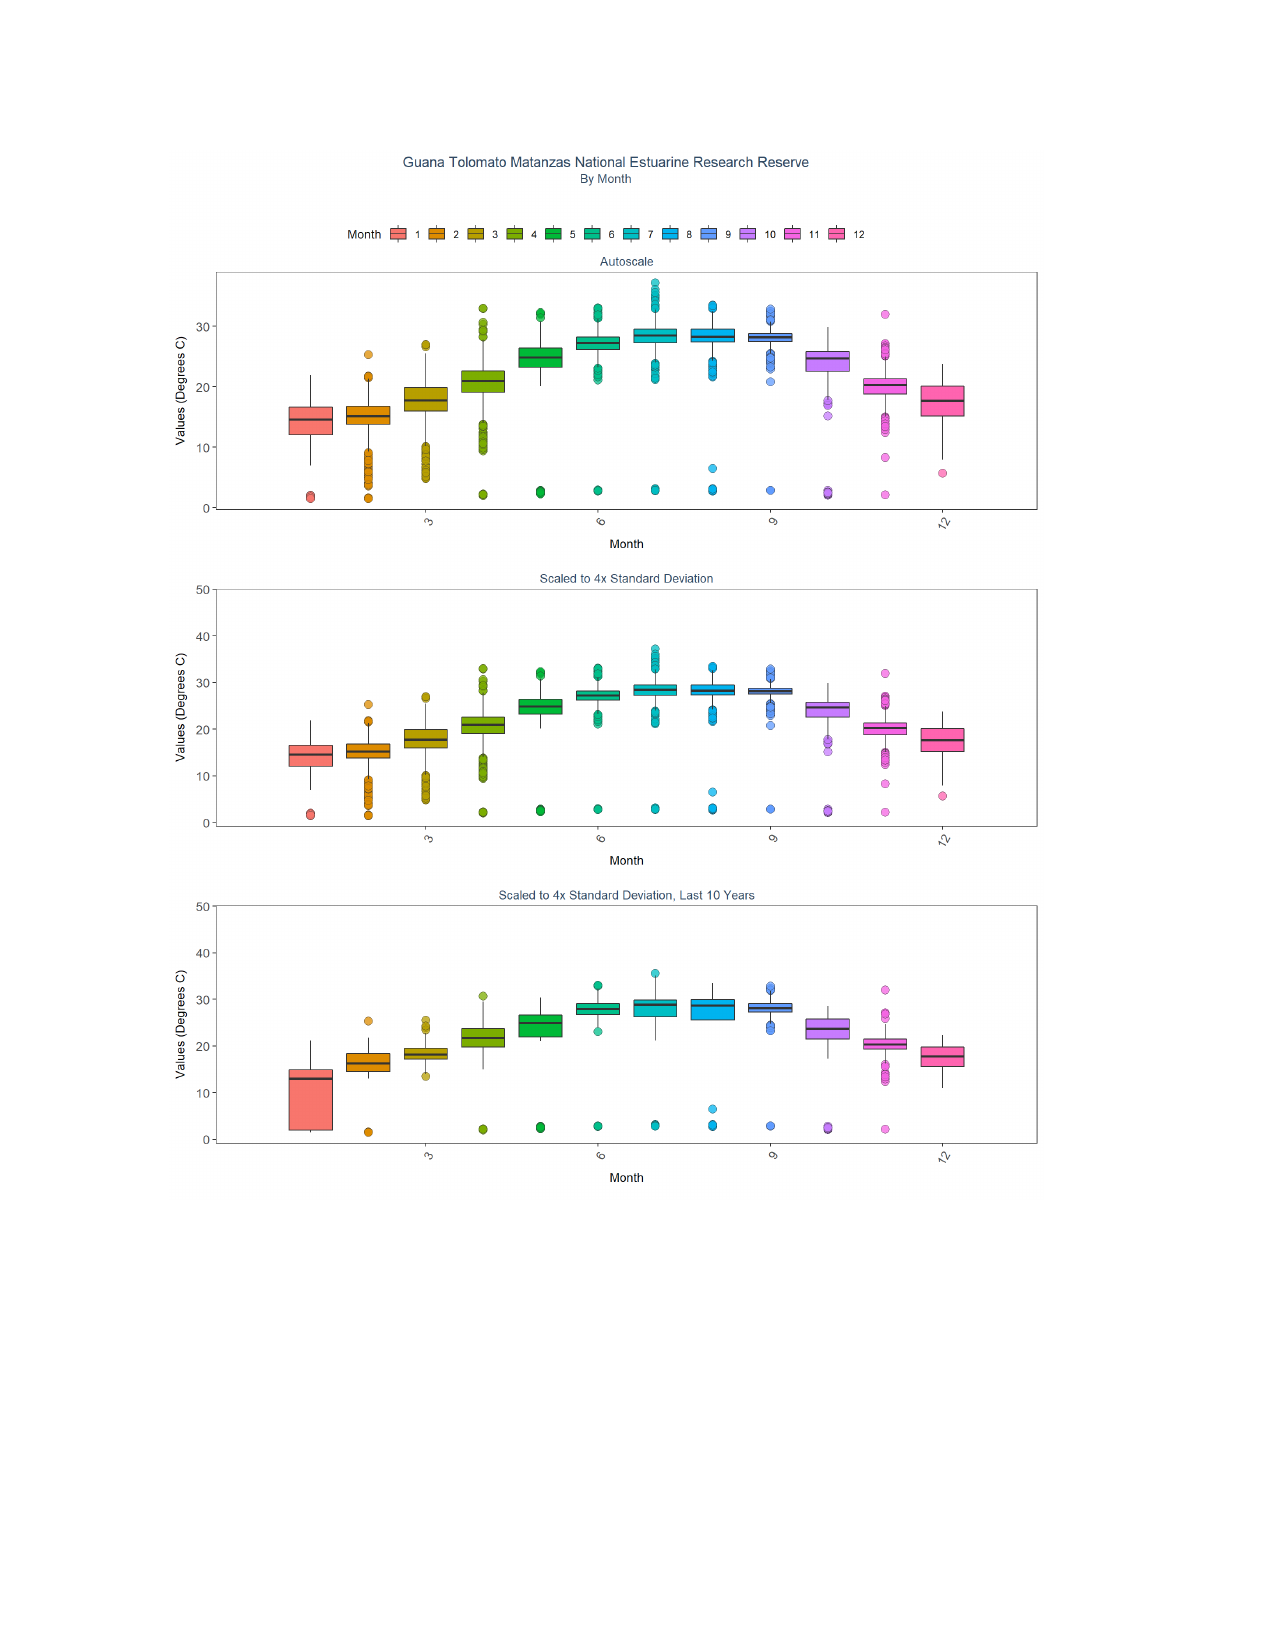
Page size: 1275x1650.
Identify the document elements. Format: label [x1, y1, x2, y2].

picture [168, 150, 1044, 1200]
